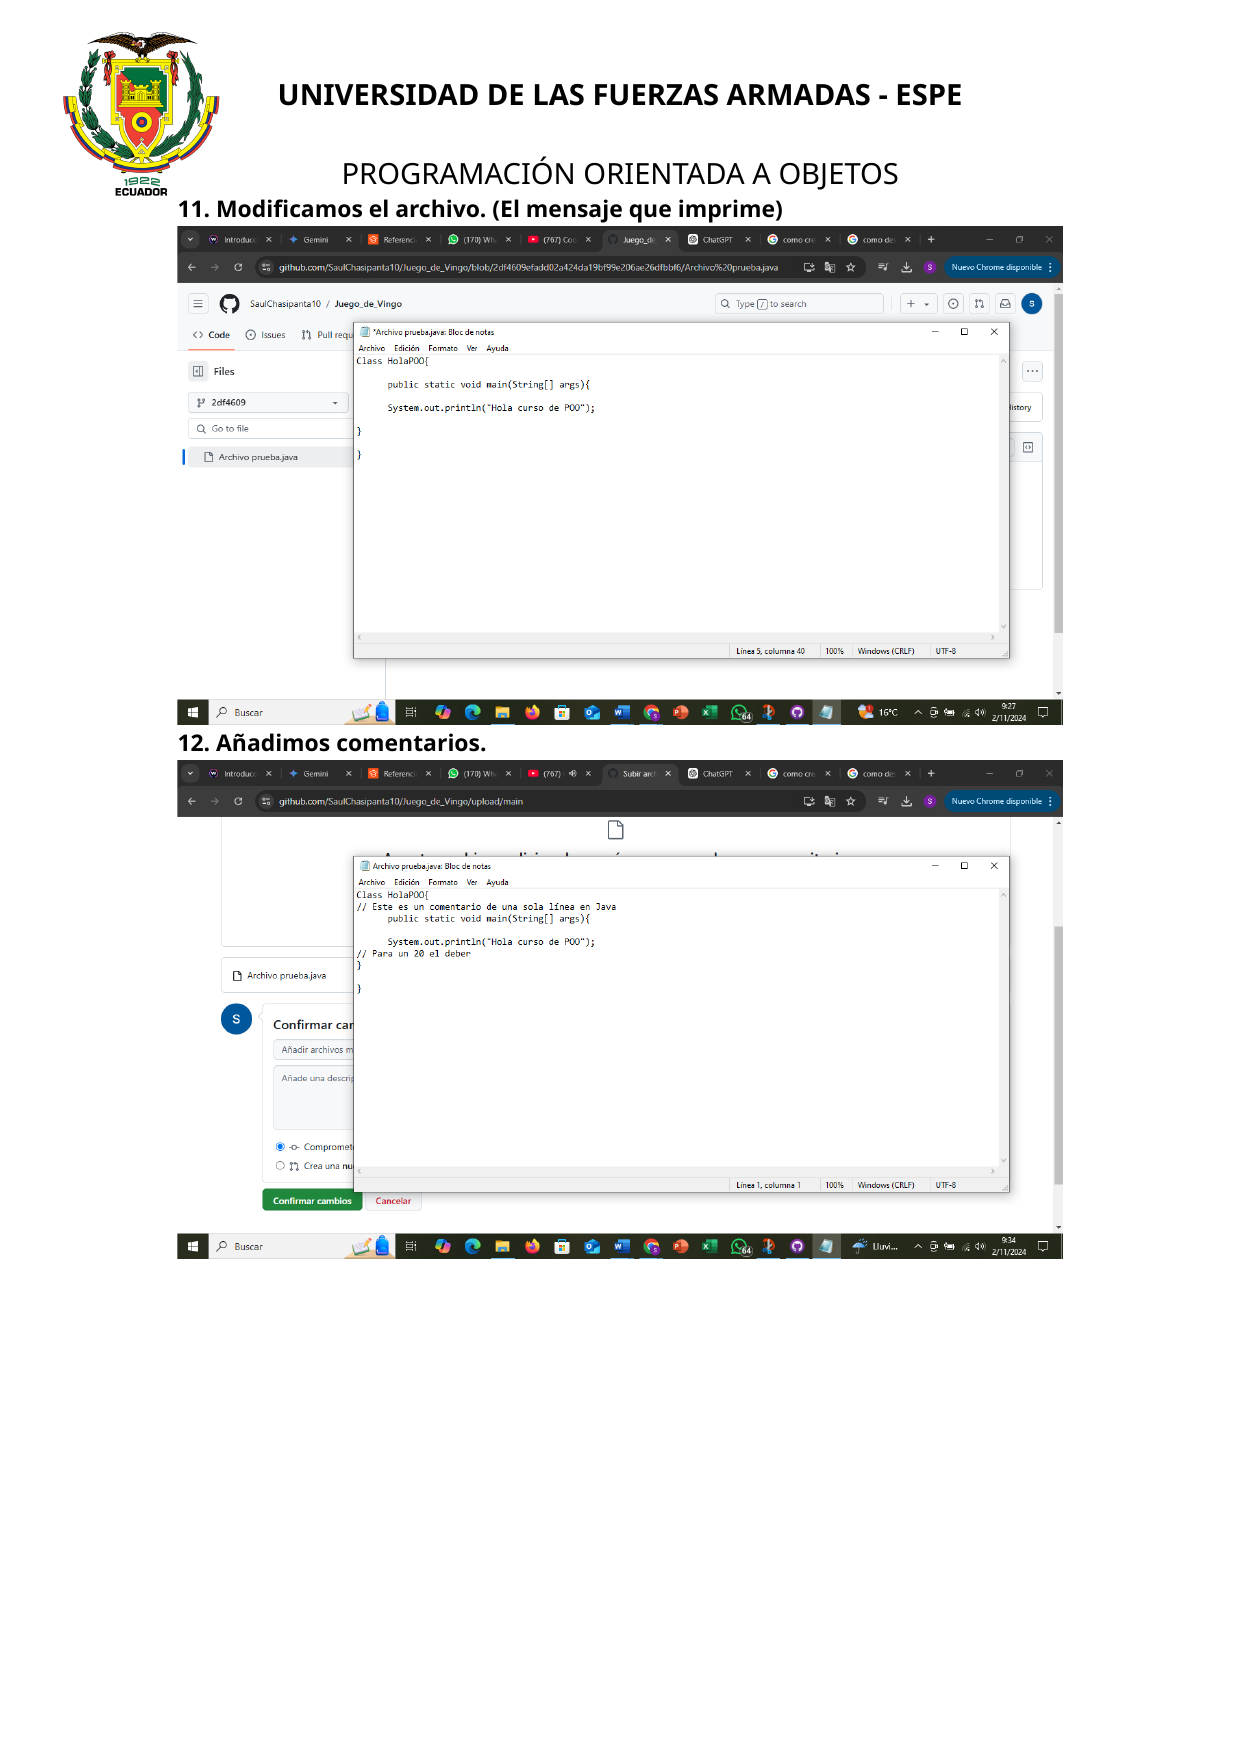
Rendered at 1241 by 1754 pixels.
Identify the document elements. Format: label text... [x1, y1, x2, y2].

text 11. Modificamos el archivo. (El mensaje que imprime)12. Añadimos comentarios. [177, 193, 1063, 226]
picture [50, 31, 232, 196]
text 11. Modificamos el archivo. (El mensaje que imprime)12. Añadimos comentarios. [177, 725, 1063, 760]
picture [177, 226, 1063, 725]
picture [177, 760, 1063, 1259]
